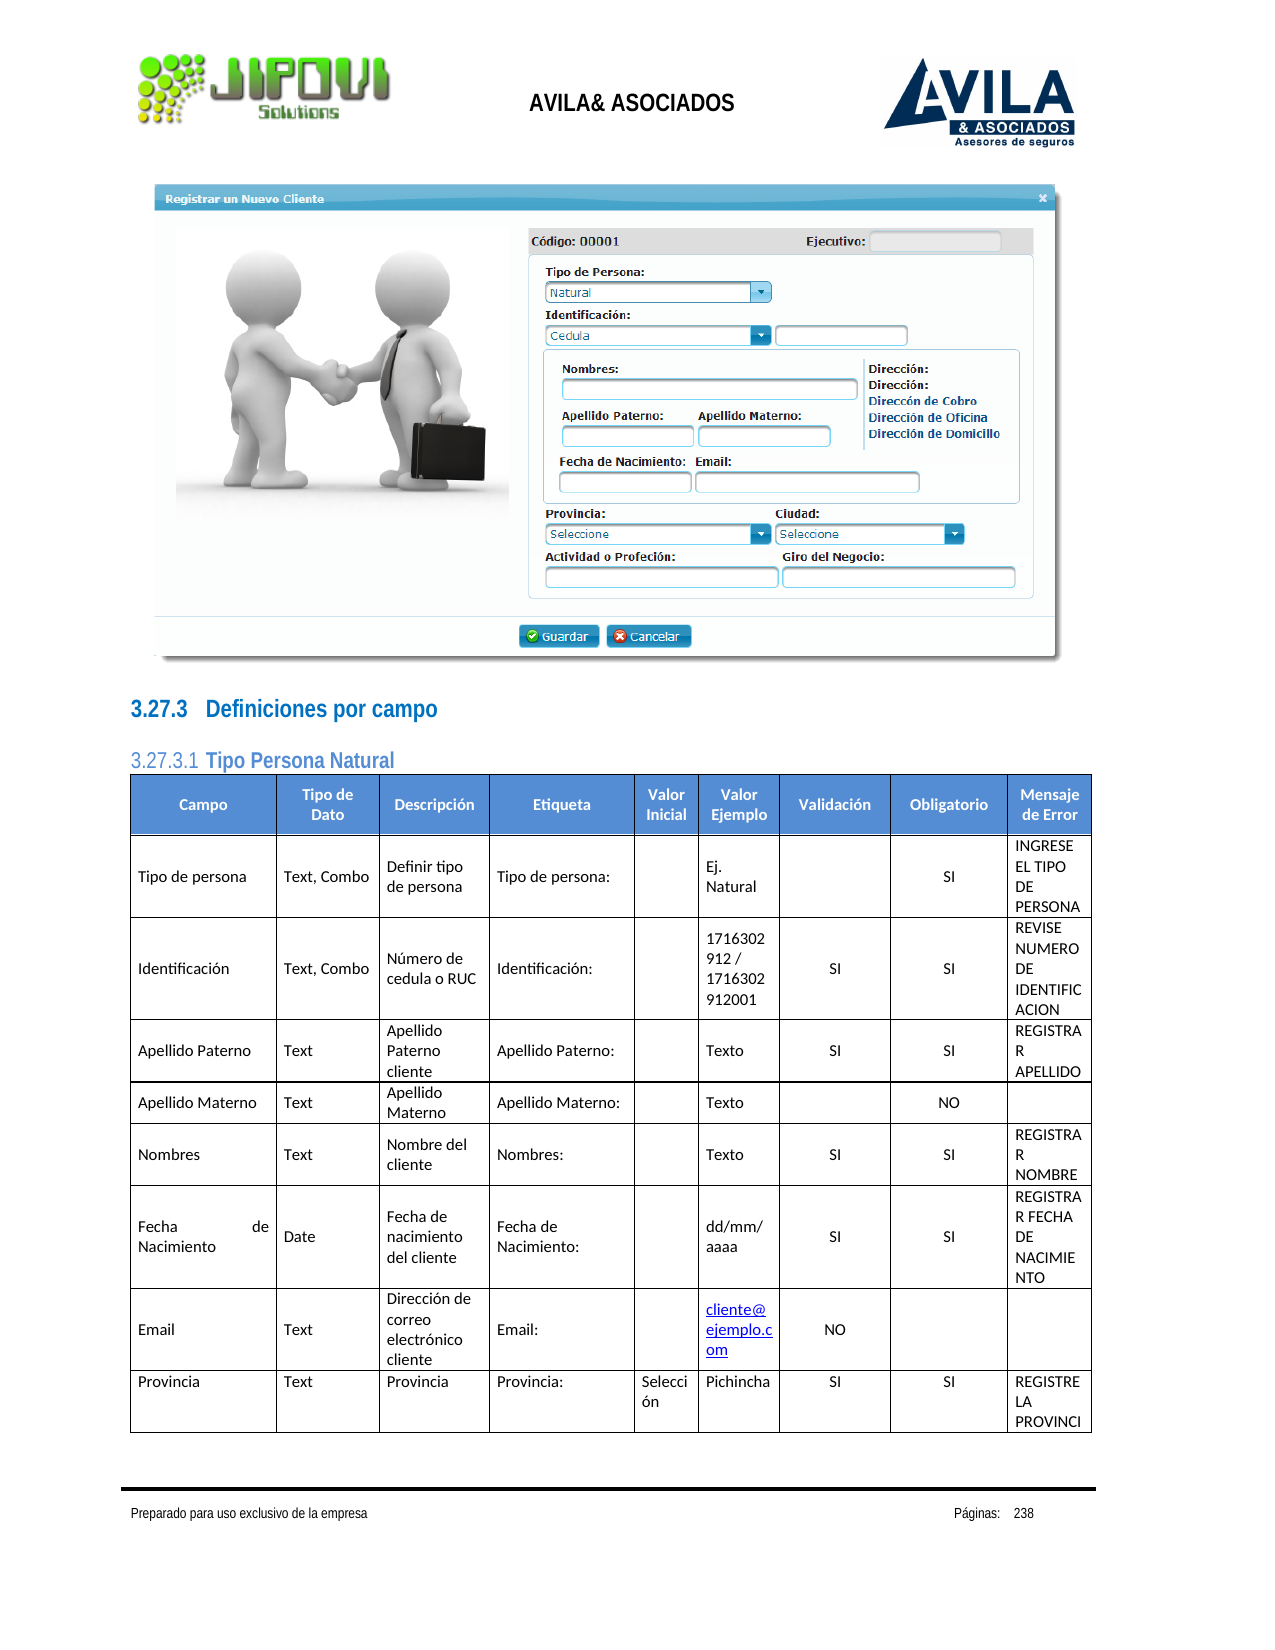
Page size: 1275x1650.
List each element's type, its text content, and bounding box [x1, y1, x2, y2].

subtitle Definiciones por campo [131, 693, 1092, 722]
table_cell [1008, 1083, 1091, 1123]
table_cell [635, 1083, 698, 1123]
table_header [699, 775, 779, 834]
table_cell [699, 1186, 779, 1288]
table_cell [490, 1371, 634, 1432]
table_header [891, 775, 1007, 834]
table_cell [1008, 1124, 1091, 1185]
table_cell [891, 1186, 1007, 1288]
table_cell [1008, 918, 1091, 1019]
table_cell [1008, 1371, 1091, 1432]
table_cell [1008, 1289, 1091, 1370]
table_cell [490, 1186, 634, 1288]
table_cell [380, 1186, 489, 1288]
subtitle Tipo Persona Natural [131, 747, 1092, 773]
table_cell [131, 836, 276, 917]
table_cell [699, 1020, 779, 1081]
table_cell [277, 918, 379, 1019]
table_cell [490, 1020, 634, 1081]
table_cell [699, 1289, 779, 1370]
picture [154, 184, 1068, 669]
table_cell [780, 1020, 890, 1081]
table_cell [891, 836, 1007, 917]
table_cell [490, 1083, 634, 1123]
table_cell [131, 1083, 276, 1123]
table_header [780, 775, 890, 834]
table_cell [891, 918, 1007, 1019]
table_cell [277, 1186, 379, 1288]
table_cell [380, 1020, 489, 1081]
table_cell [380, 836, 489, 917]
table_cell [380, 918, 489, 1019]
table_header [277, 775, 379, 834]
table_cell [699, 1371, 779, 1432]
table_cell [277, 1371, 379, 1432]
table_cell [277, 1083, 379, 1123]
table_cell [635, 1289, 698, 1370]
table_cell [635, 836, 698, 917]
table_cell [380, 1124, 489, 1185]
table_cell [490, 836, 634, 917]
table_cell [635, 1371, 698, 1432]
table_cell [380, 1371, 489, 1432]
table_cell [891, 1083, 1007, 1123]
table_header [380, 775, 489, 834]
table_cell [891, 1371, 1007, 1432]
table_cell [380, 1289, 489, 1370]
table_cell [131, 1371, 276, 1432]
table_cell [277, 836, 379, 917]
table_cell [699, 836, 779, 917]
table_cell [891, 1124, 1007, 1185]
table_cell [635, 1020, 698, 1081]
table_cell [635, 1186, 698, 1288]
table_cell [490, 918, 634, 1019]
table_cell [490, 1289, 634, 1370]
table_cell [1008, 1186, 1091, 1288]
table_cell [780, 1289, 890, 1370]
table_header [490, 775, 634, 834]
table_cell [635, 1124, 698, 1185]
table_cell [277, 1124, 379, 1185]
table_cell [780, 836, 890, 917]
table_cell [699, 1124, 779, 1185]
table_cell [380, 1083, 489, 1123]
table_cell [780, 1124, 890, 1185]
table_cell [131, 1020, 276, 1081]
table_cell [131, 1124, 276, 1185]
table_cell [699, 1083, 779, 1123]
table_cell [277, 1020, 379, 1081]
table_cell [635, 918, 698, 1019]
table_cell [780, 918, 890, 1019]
picture [131, 47, 394, 128]
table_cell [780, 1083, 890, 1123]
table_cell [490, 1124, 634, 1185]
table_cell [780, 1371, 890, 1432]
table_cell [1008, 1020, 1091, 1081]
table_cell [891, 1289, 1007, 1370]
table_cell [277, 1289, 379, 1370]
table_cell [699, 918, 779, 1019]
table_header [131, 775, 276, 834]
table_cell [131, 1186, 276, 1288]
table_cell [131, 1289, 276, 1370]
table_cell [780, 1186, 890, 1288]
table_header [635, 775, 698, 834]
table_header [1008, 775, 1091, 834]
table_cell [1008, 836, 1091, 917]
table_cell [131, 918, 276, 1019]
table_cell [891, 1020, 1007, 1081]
picture [881, 57, 1077, 148]
